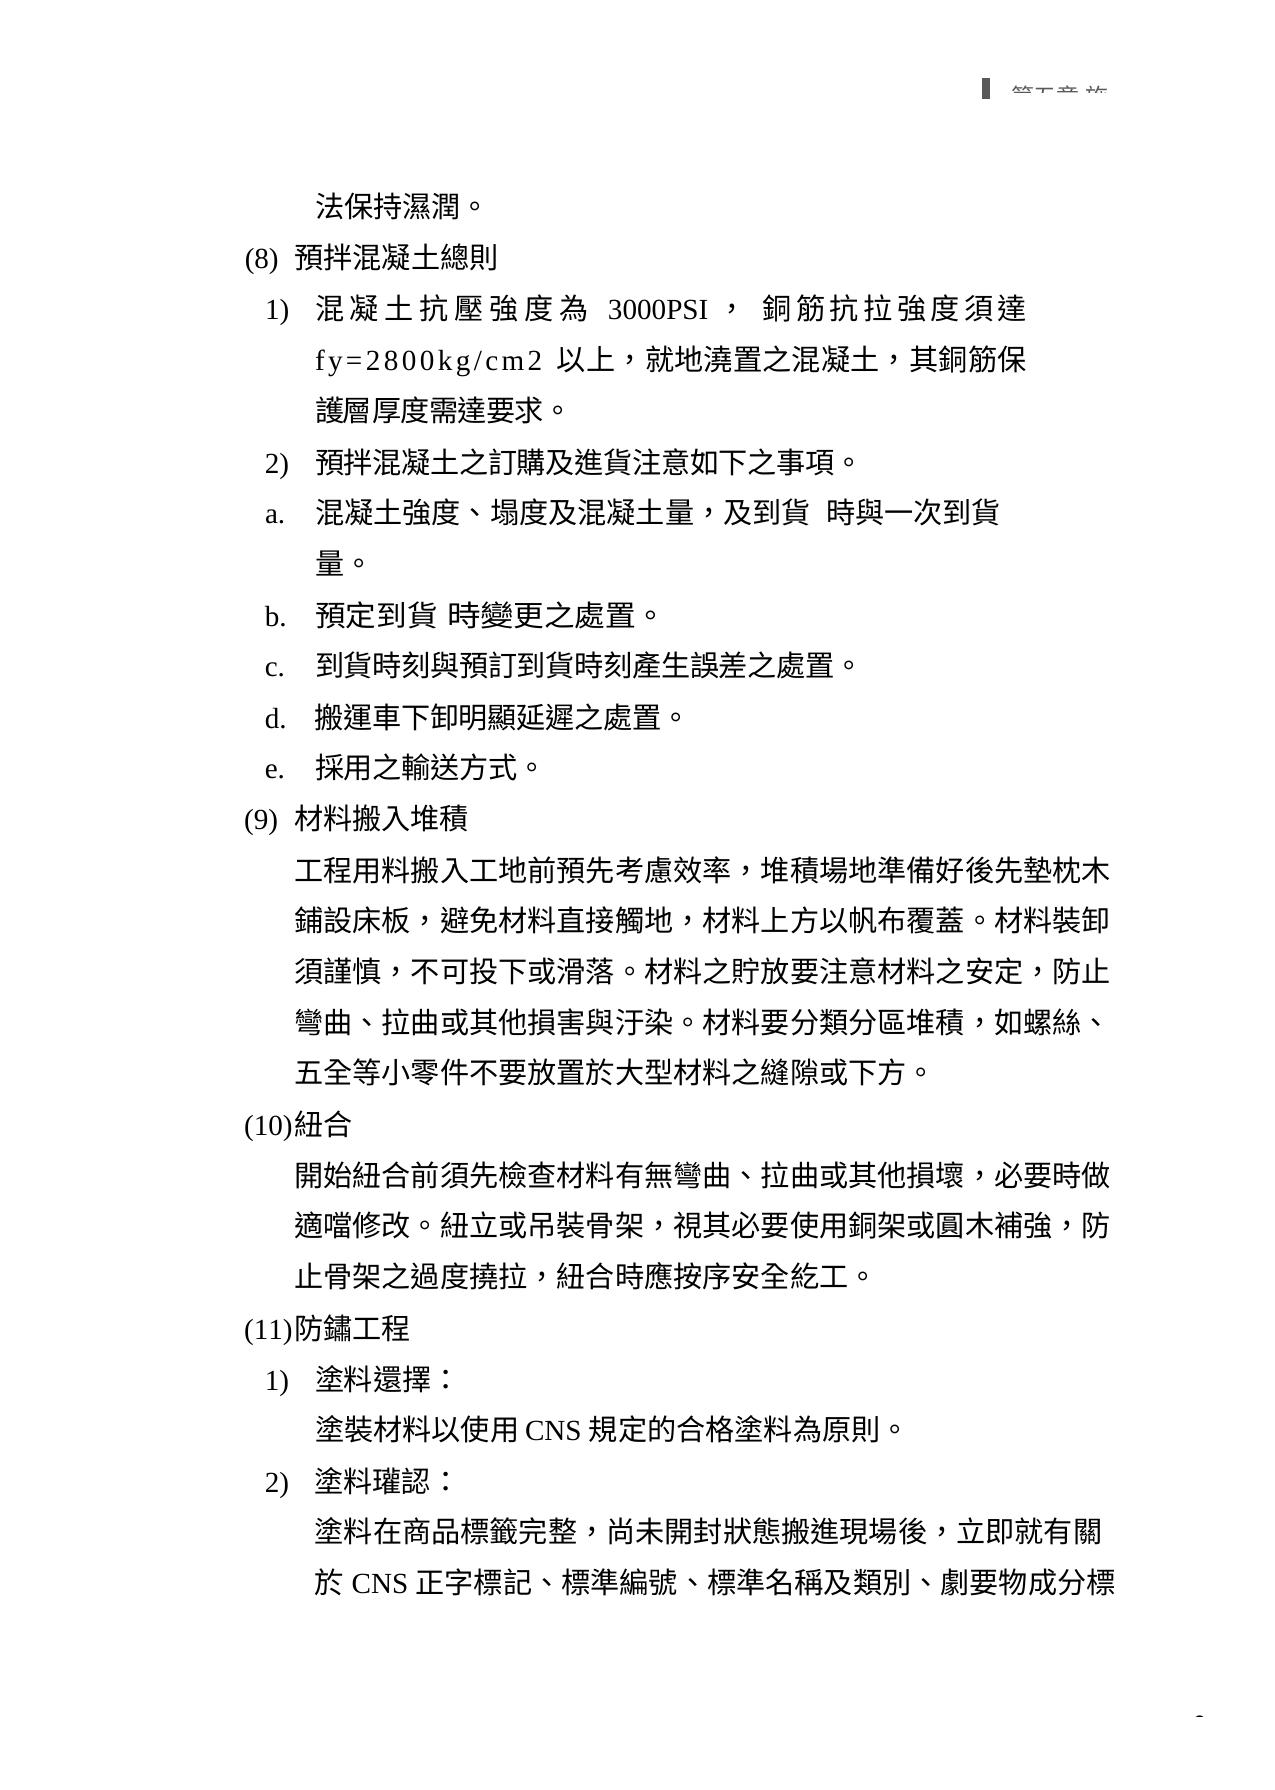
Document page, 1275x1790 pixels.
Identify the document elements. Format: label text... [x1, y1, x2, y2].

text 開始紐合前須先檢查材料有無彎曲、拉曲或其他損壞，必要時做適噹修改。紐立或吊裝骨架，視其必要使用銅架或圓木補強，防止骨架之過度撓拉，紐合時應按序安全紇工。 [294, 1155, 1113, 1296]
list 到貨時刻與預訂到貨時刻產生誤差之處置。 [264, 646, 1139, 685]
text 法保持濕潤。 [52, 187, 490, 226]
list 塗料瓘認： [264, 1461, 1139, 1501]
list 混凝土抗壓強度為 3000PSI ， 銅筋抗拉強度須達fy=2800kg/cm2 以上，就地澆置之混凝土，其銅筋保護層厚度需達要求。 [265, 289, 1027, 430]
list 採用之輸送方式。 [264, 748, 1139, 787]
list 混凝土強度、塌度及混凝土量，及到貨 時與一次到貨量。 [265, 492, 1022, 583]
list 紐合 [244, 1103, 1139, 1143]
list 防鏽工程 [244, 1307, 1139, 1347]
text 工程用料搬入工地前預先考慮效率，堆積場地準備好後先墊枕木鋪設床板，避免材料直接觸地，材料上方以帆布覆蓋。材料裝卸須謹慎，不可投下或滑落。材料之貯放要注意材料之安定，防止彎曲、拉曲或其他損害與汙染。材料要分類分區堆積，如螺絲、五全等小零件不要放置於大型材料之縫隙或下方。 [294, 850, 1113, 1092]
text 塗料在商品標籤完整，尚未開封狀態搬進現場後，立即就有關於 CNS 正字標記、標準編號、標準名稱及類別、劇要物成分標 [314, 1512, 1118, 1602]
list 塗料還擇： [264, 1359, 1139, 1398]
list 預拌混凝土總則 [52, 238, 498, 277]
list 材料搬入堆積 [244, 799, 1139, 838]
list 預拌混凝土之訂購及進貨注意如下之事項。 [264, 441, 1139, 481]
list 搬運車下卸明顯延遲之處置。 [264, 697, 1139, 737]
text 塗裝材料以使用CNS 規定的合格塗料為原則。 [315, 1410, 1139, 1449]
list 預定到貨 時變更之處置。 [264, 594, 1139, 634]
